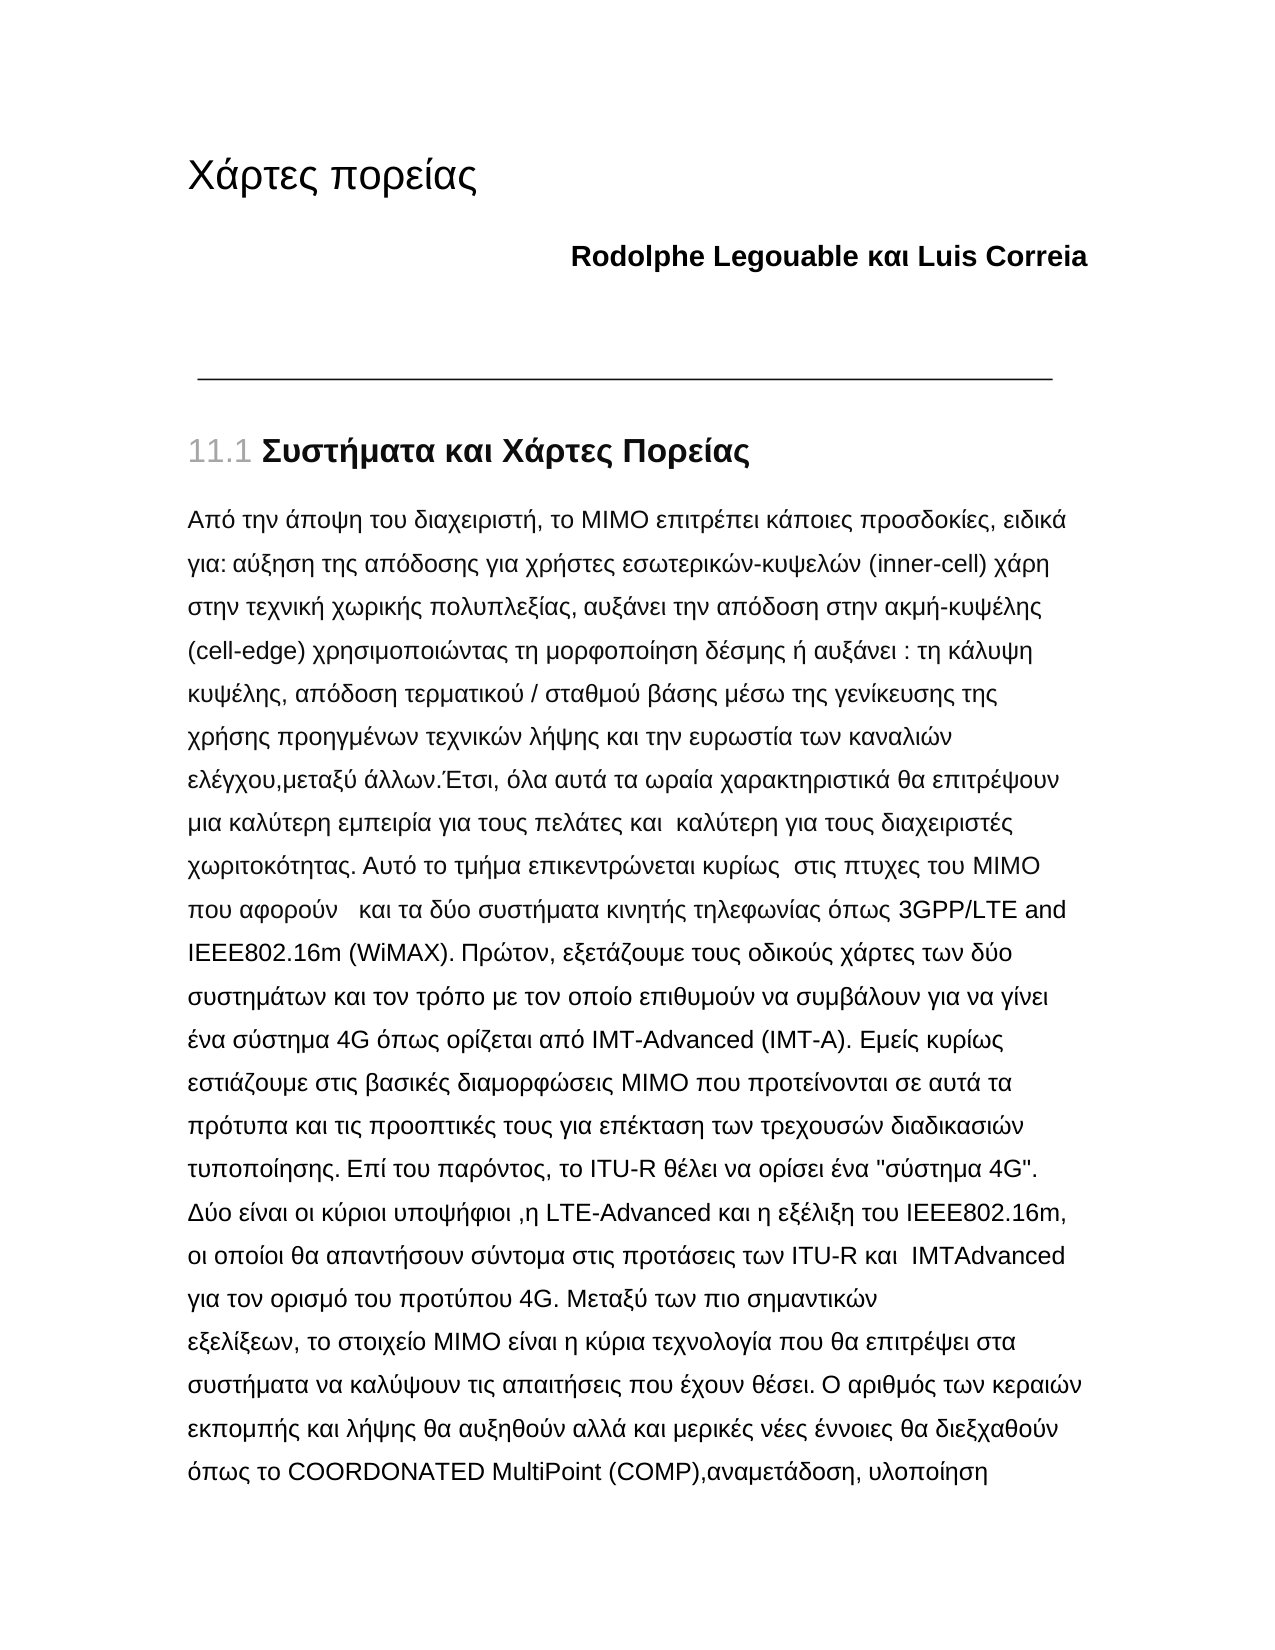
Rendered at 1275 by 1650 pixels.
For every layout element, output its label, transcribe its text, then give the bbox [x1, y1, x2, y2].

text Από την άποψη του διαχειριστή, το MIMO επιτρέπει κάποιες προσδοκίες, ειδικά για: αύξηση της απόδοσης για χρήστες εσωτερικών-κυψελών (inner-cell) χάρη στην τεχνική χωρικής πολυπλεξίας, αυξάνει την απόδοση στην ακμή-κυψέλης (cell-edge) χρησιμοποιώντας τη μορφοποίηση δέσμης ή αυξάνει : τη κάλυψη κυψέλης, απόδοση τερματικού / σταθμού βάσης μέσω της γενίκευσης της χρήσης προηγμένων τεχνικών λήψης και την ευρωστία των καναλιών ελέγχου,μεταξύ άλλων.Έτσι, όλα αυτά τα ωραία χαρακτηριστικά θα επιτρέψουν μια καλύτερη εμπειρία για τους πελάτες και καλύτερη για τους διαχειριστές χωριτοκότητας. Αυτό το τμήμα επικεντρώνεται κυρίως στις πτυχες του MIMO που αφορούν και τα δύο συστήματα κινητής τηλεφωνίας όπως 3GPP/LTE and IEEE802.16m (WiMAX). Πρώτον, εξετάζουμε τους οδικούς χάρτες των δύο συστημάτων και τον τρόπο με τον οποίο επιθυμούν να συμβάλουν για να γίνει ένα σύστημα 4G όπως ορίζεται από IMT-Advanced (IMT-A). Εμείς κυρίως εστιάζουμε στις βασικές διαμορφώσεις MIMO που προτείνονται σε αυτά τα πρότυπα και τις προοπτικές τους για επέκταση των τρεχουσών διαδικασιών τυποποίησης. Επί του παρόντος, το ITU-R θέλει να ορίσει ένα "σύστημα 4G". Δύο είναι οι κύριοι υποψήφιοι ,η LTE-Advanced και η εξέλιξη του IEEE802.16m, οι οποίοι θα απαντήσουν σύντομα στις προτάσεις των ITU-R και IMTAdvanced για τον ορισμό του προτύπου 4G. Μεταξύ των πιο σημαντικών [187, 505, 1087, 1312]
text Rodolphe Legouable και Luis Correia [187, 238, 1087, 272]
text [187, 1327, 1087, 1486]
text Χάρτες πορείας [187, 150, 1087, 198]
text 11.1 Συστήματα και Χάρτες Πορείας [187, 431, 1087, 469]
